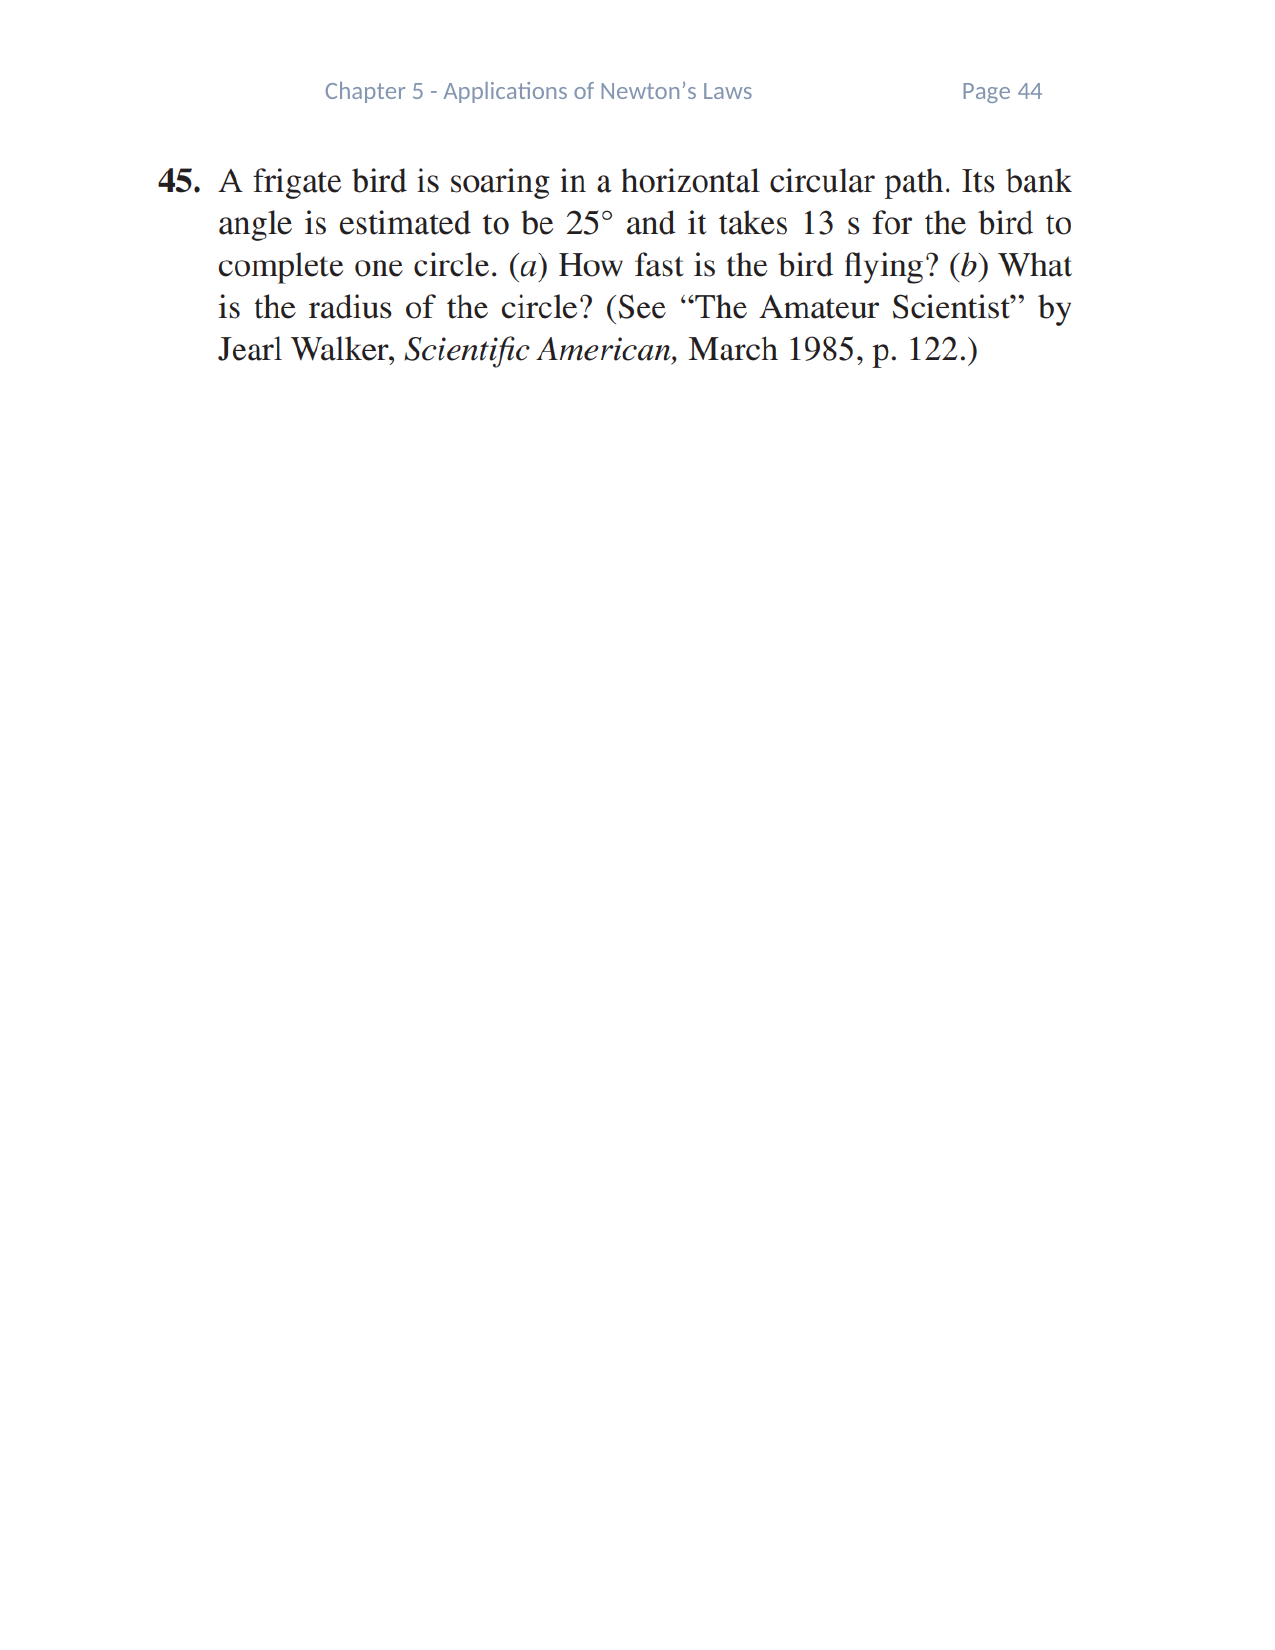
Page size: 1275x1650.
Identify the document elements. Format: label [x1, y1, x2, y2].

picture [135, 150, 1110, 374]
